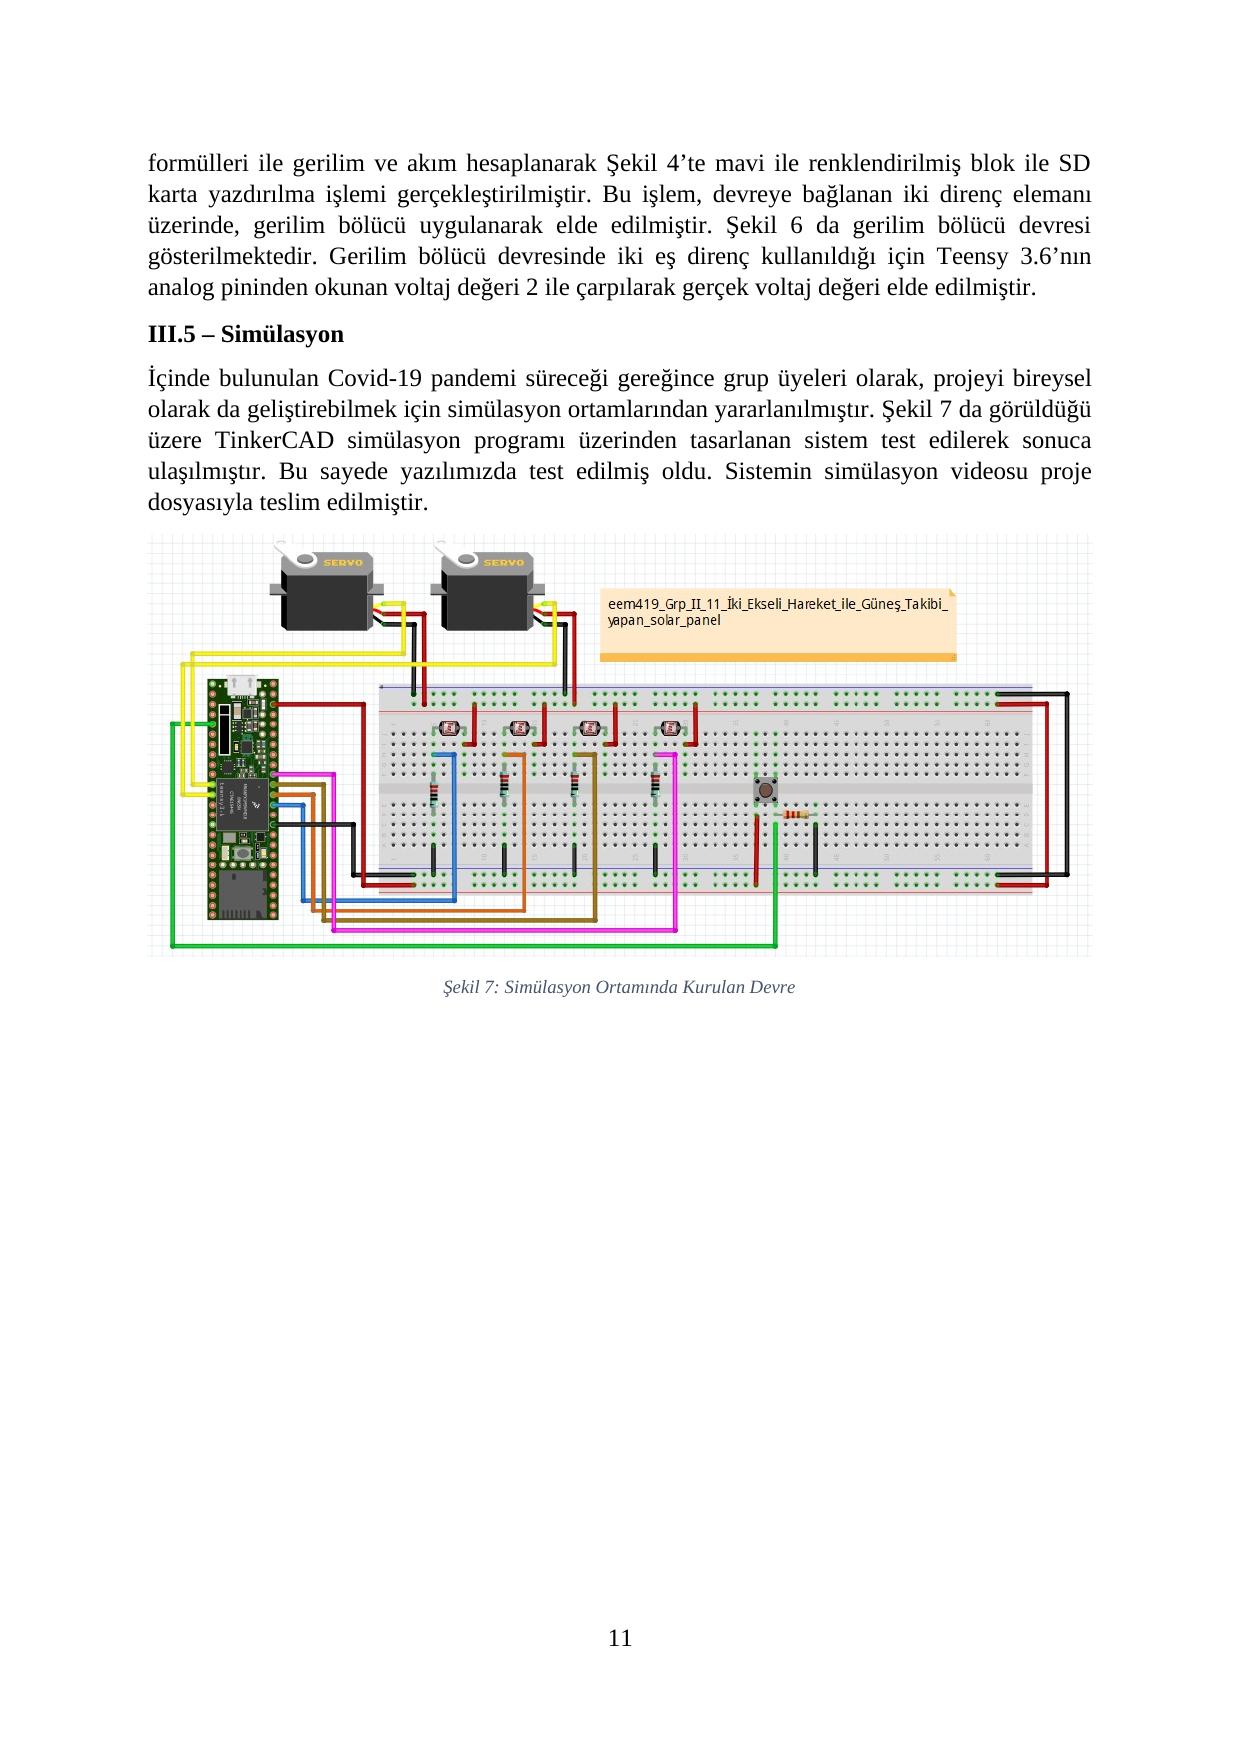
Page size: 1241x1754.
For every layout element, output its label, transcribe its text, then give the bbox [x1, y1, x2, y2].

text İçinde bulunulan Covid-19 pandemi süreceği gereğince grup üyeleri olarak, projeyi bireysel olarak da geliştirebilmek için simülasyon ortamlarından yararlanılmıştır. Şekil 7 da görüldüğü üzere TinkerCAD simülasyon programı üzerinden tasarlanan sistem test edilerek sonuca ulaşılmıştır. Bu sayede yazılımızda test edilmiş oldu. Sistemin simülasyon videosu proje dosyasıyla teslim edilmiştir. [148, 363, 1093, 516]
picture [147, 534, 1093, 957]
subtitle III.5 – Simülasyon [148, 319, 1093, 348]
text Şekil 7: Simülasyon Ortamında Kurulan Devre [148, 957, 1093, 998]
text formülleri ile gerilim ve akım hesaplanarak Şekil 4’te mavi ile renklendirilmiş blok ile SD karta yazdırılma işlemi gerçekleştirilmiştir. Bu işlem, devreye bağlanan iki direnç elemanı üzerinde, gerilim bölücü uygulanarak elde edilmiştir. Şekil 6 da gerilim bölücü devresi gösterilmektedir. Gerilim bölücü devresinde iki eş direnç kullanıldığı için Teensy 3.6’nın analog pininden okunan voltaj değeri 2 ile çarpılarak gerçek voltaj değeri elde edilmiştir. [148, 148, 1093, 301]
